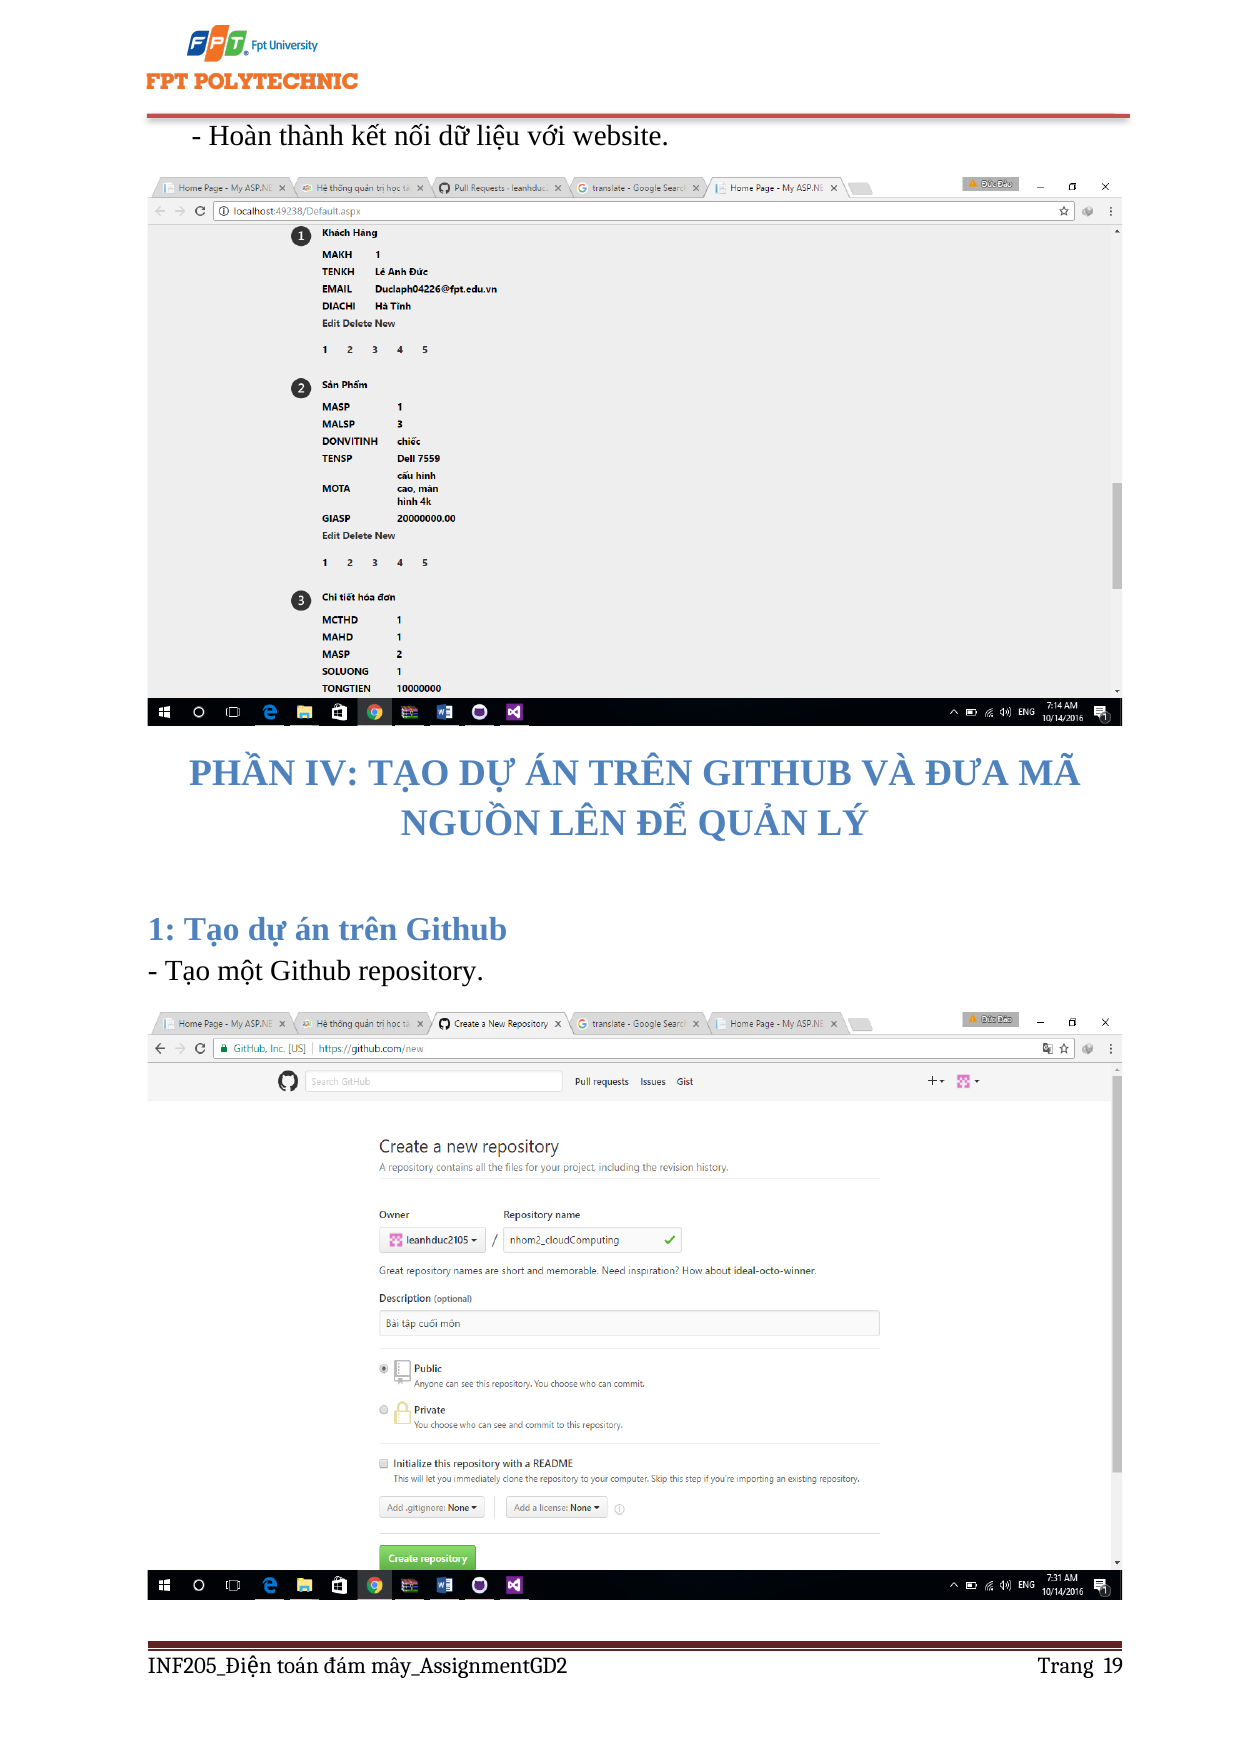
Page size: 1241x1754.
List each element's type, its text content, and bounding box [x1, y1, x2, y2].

text - Hoàn thành kết nối dữ liệu với website. [148, 118, 1122, 152]
subtitle PHẦN IV: TẠO DỰ ÁN TRÊN GITHUB VÀ ĐƯA MÃ NGUỒN LÊN ĐỂ QUẢN LÝ [148, 750, 1122, 843]
text - Tạo một Github repository. [148, 953, 1122, 987]
picture [146, 25, 358, 89]
picture [147, 1012, 1123, 1600]
subtitle 1: Tạo dự án trên Github [148, 909, 1122, 947]
picture [147, 177, 1123, 726]
